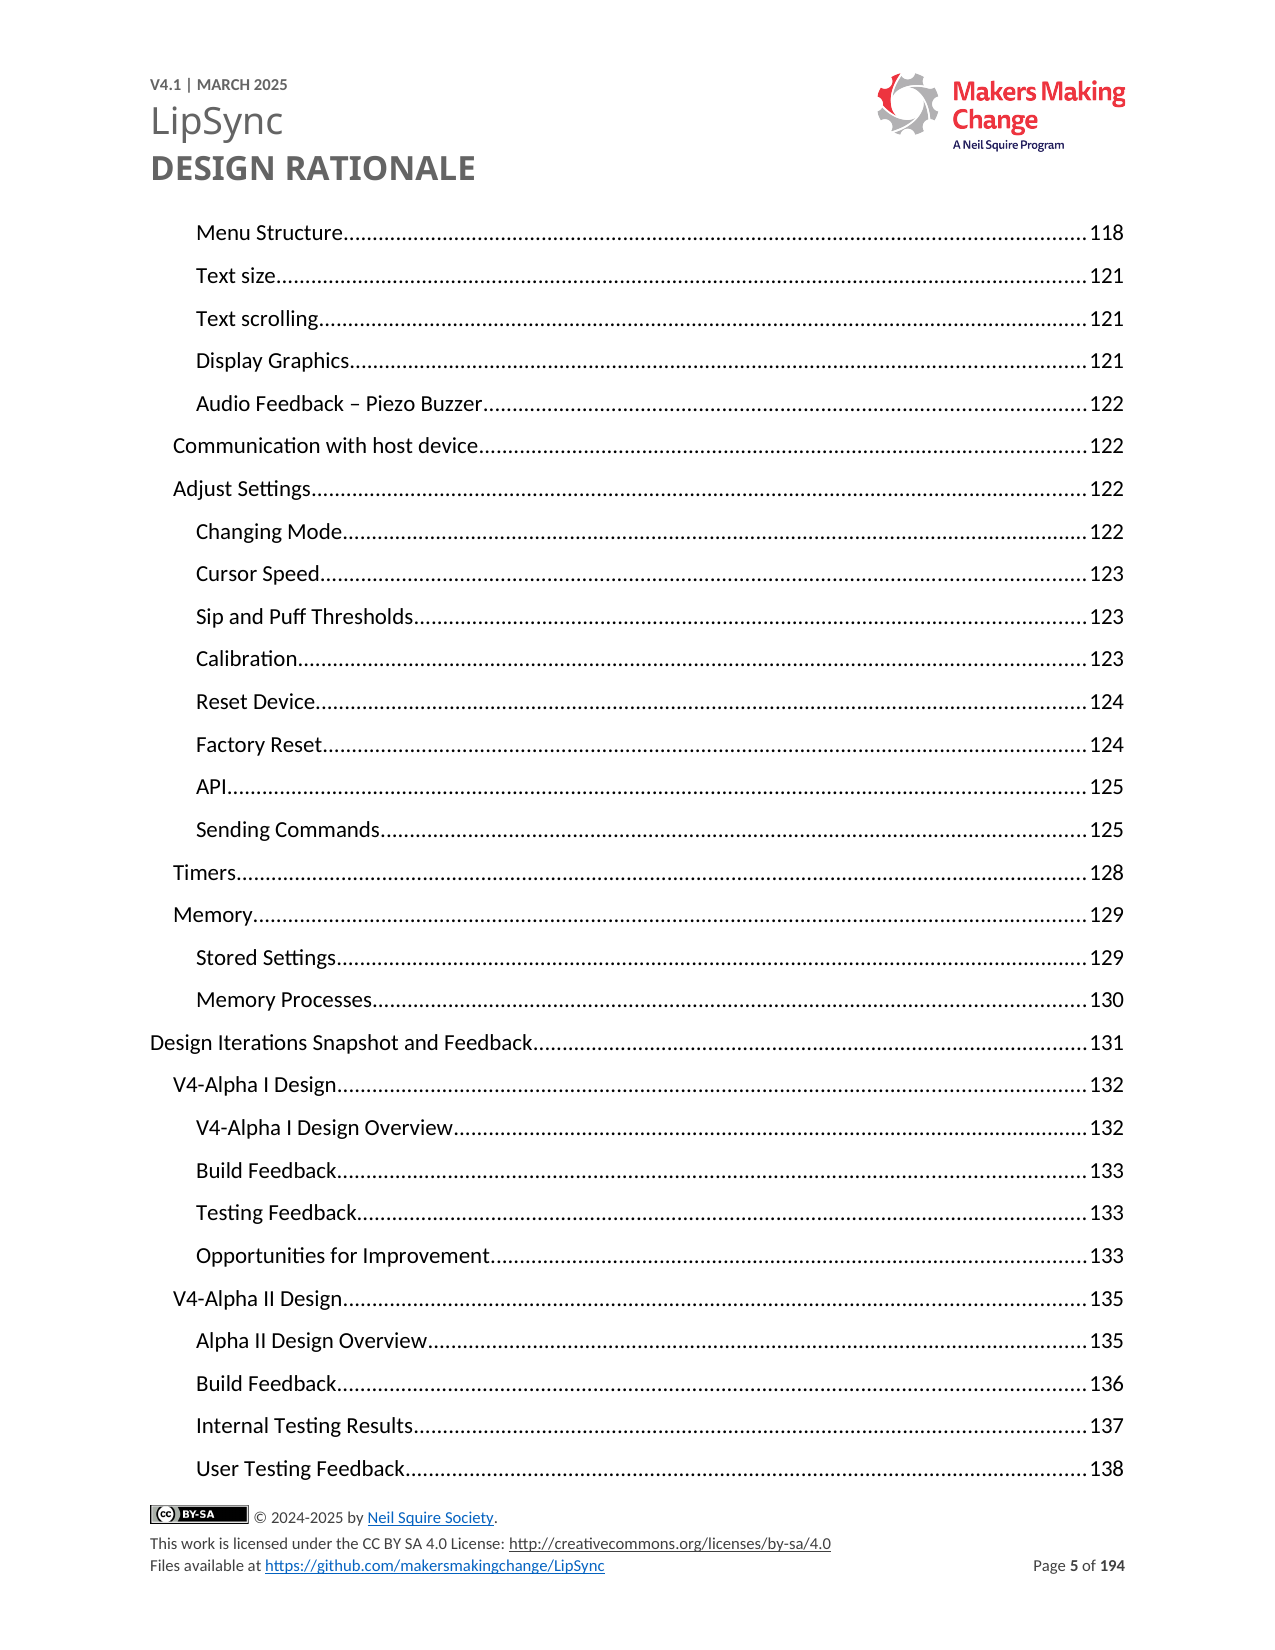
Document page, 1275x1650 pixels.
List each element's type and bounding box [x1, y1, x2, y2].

picture [877, 73, 1125, 152]
picture [150, 1505, 249, 1524]
